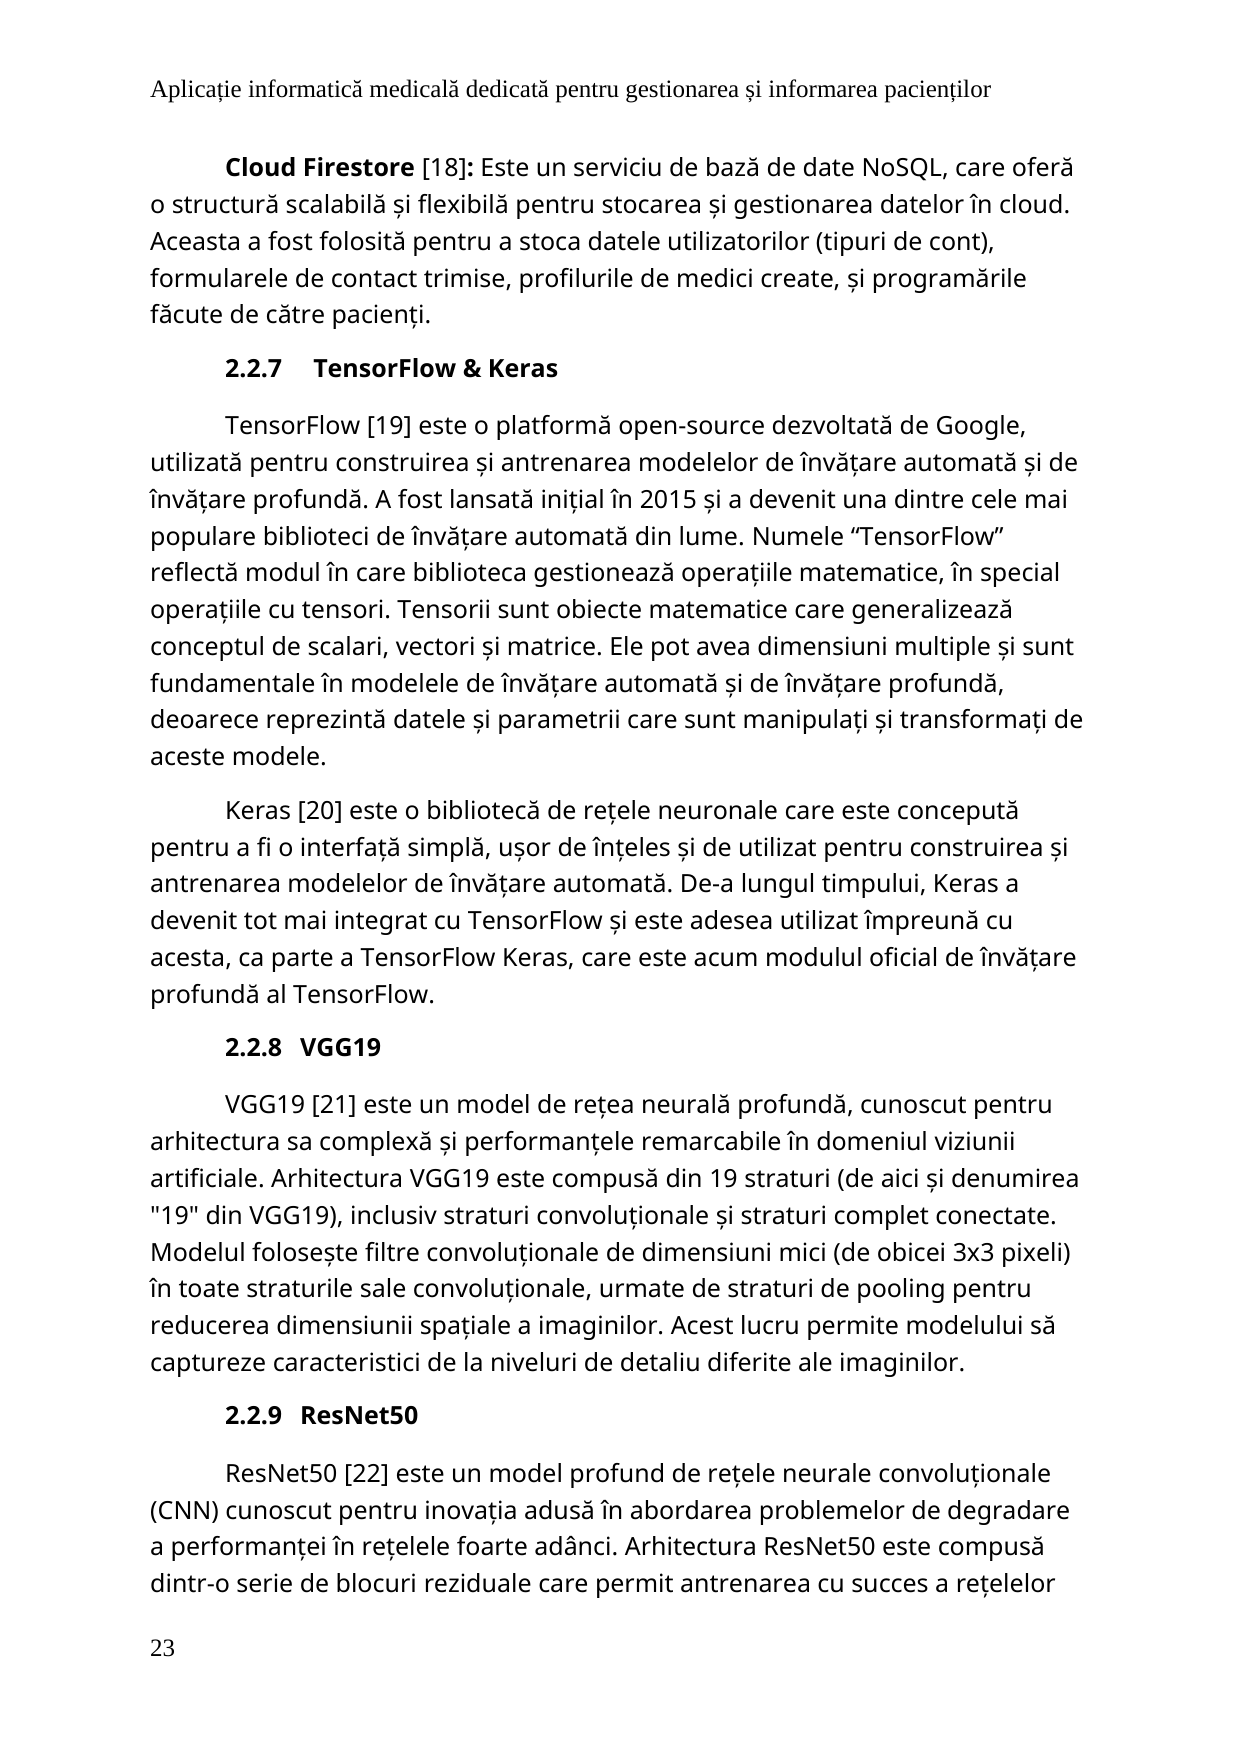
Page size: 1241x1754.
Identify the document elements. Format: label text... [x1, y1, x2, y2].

text TensorFlow este o platformă open-source dezvoltată de Google, utilizată pentru construirea și antrenarea modelelor de învățare automată și de învățare profundă. A fost lansată inițial în 2015 și a devenit una dintre cele mai populare biblioteci de învățare automată din lume. Numele “TensorFlow” reflectă modul în care biblioteca gestionează operațiile matematice, în special operațiile cu tensori. Tensorii sunt obiecte matematice care generalizează conceptul de scalari, vectori și matrice. Ele pot avea dimensiuni multiple și sunt fundamentale în modelele de învățare automată și de învățare profundă, deoarece reprezintă datele și parametrii care sunt manipulați și transformați de aceste modele. [150, 408, 1090, 773]
text Cloud Firestore: Este un serviciu de bază de date NoSQL, care oferă o structură scalabilă și flexibilă pentru stocarea și gestionarea datelor în cloud. Aceasta a fost folosită pentru a stoca datele utilizatorilor (tipuri de cont), formularele de contact trimise, profilurile de medici create, și programările făcute de către pacienți. [150, 150, 1090, 331]
text Keras este o bibliotecă de rețele neuronale care este concepută pentru a fi o interfață simplă, ușor de înțeles și de utilizat pentru construirea și antrenarea modelelor de învățare automată. De-a lungul timpului, Keras a devenit tot mai integrat cu TensorFlow și este adesea utilizat împreună cu acesta, ca parte a TensorFlow Keras, care este acum modulul oficial de învățare profundă al TensorFlow. [150, 792, 1090, 1010]
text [150, 1456, 1090, 1600]
subtitle TensorFlow & Keras [225, 351, 1090, 384]
subtitle VGG19 [225, 1030, 1090, 1064]
text VGG19 este un model de rețea neurală profundă, cunoscut pentru arhitectura sa complexă și performanțele remarcabile în domeniul viziunii artificiale. Arhitectura VGG19 este compusă din 19 straturi (de aici și denumirea "19" din VGG19), inclusiv straturi convoluționale și straturi complet conectate. Modelul folosește filtre convoluționale de dimensiuni mici (de obicei 3x3 pixeli) în toate straturile sale convoluționale, urmate de straturi de pooling pentru reducerea dimensiunii spațiale a imaginilor. Acest lucru permite modelului să captureze caracteristici de la niveluri de detaliu diferite ale imaginilor. [150, 1087, 1090, 1379]
subtitle ResNet50 [225, 1398, 1090, 1432]
